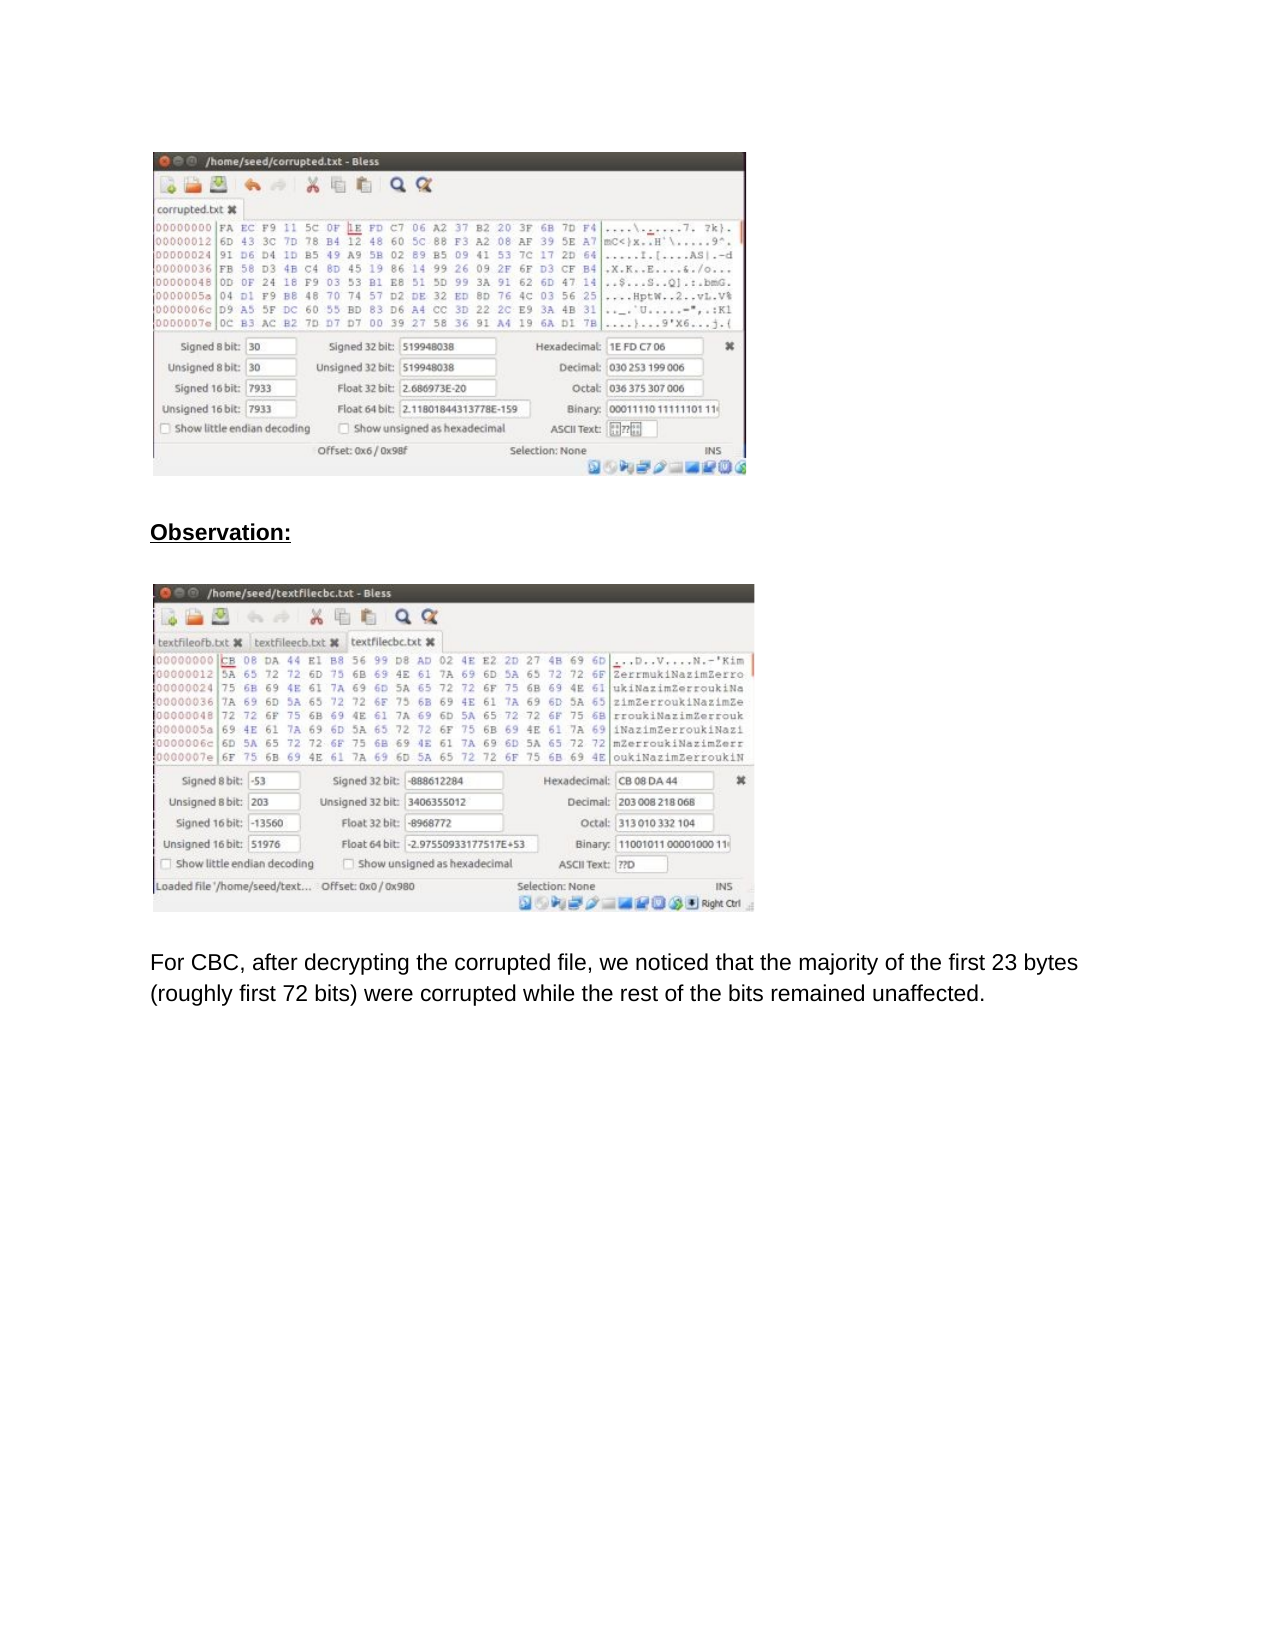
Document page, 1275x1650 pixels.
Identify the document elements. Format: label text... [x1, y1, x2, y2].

picture [153, 584, 755, 912]
text For CBC, after decrypting the corrupted file, we noticed that the majority of the first 23 bytes (roughly first 72 bits) were corrupted while the rest of the bits remained unaffected. [150, 949, 1139, 1006]
picture [153, 152, 747, 476]
subtitle Observation: [150, 519, 1139, 545]
